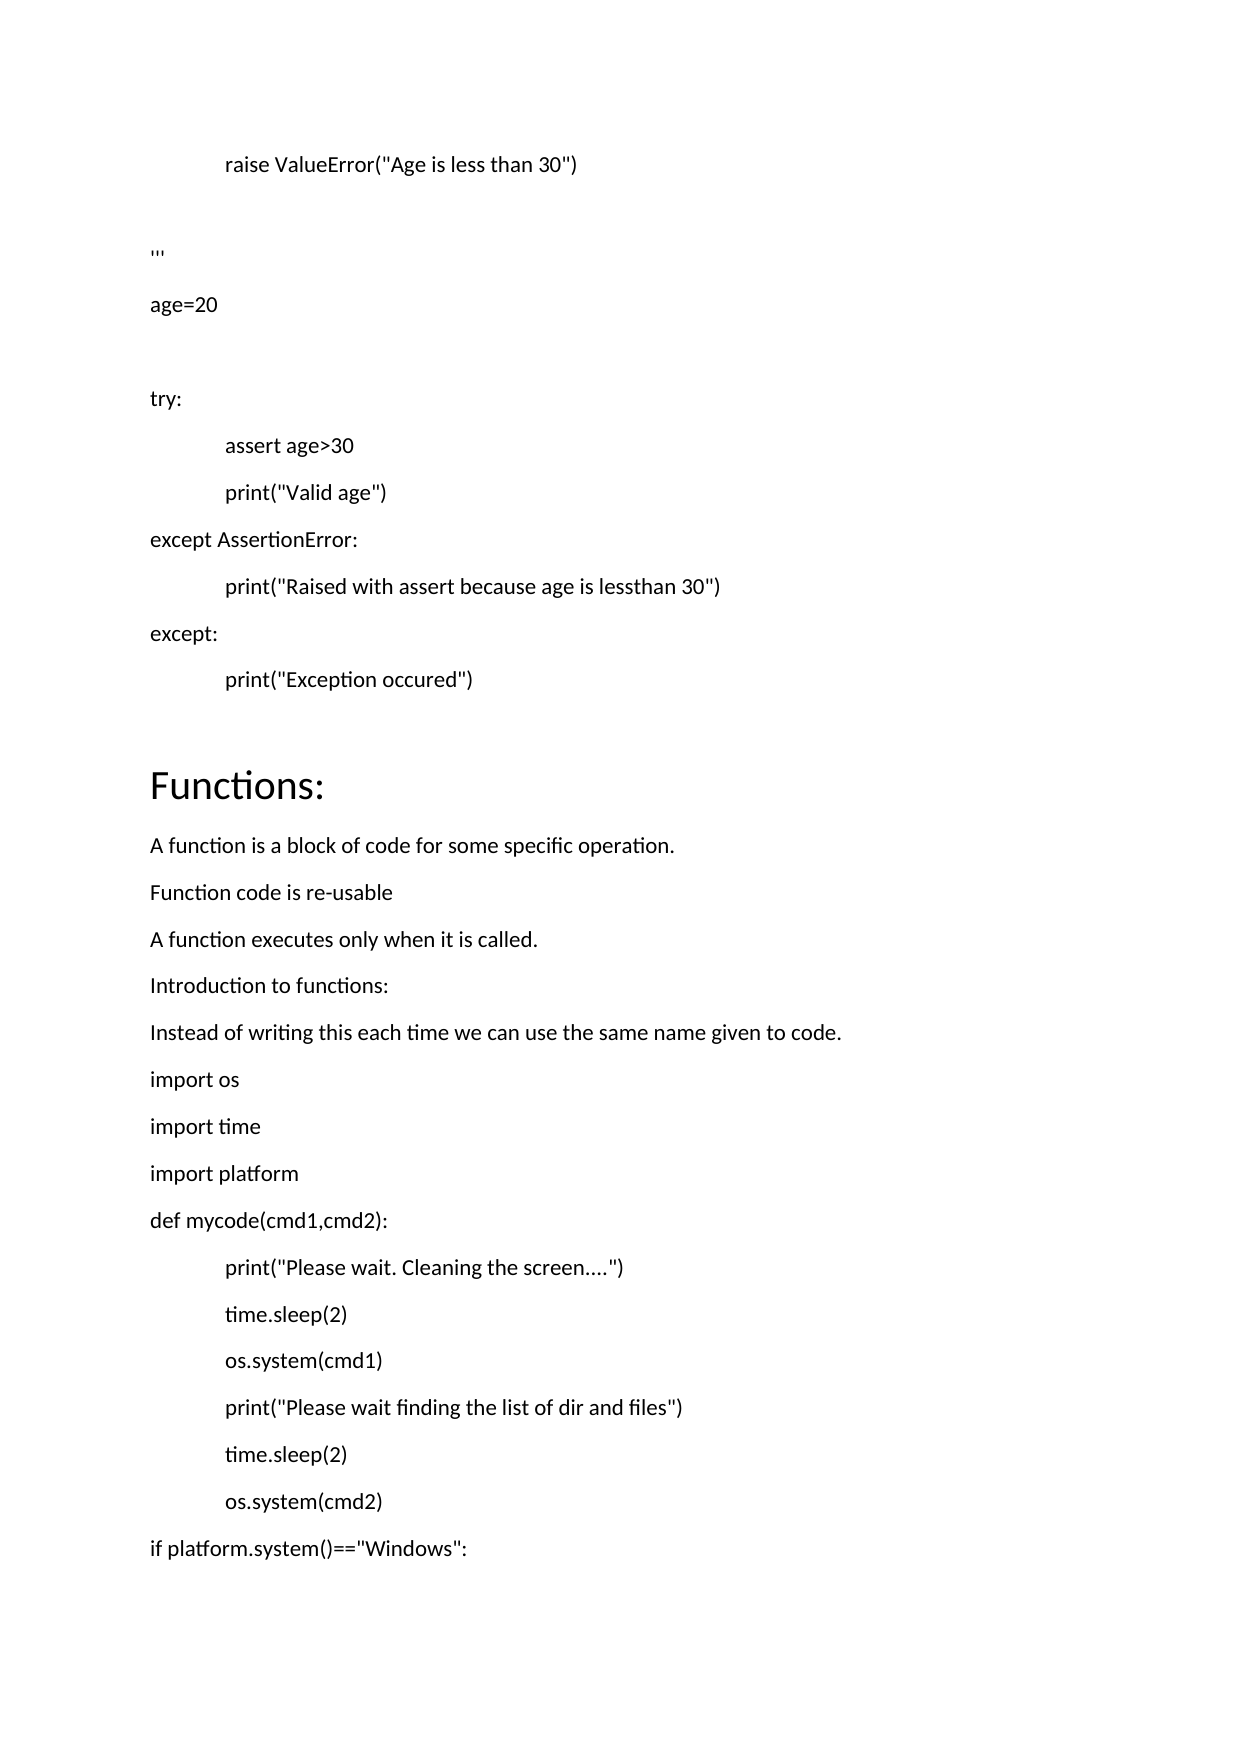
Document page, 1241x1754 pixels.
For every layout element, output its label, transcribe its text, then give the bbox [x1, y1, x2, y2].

text print("Exception occured") [150, 666, 1090, 694]
text import os [150, 1065, 1090, 1093]
text import time [150, 1112, 1090, 1140]
text ''' [150, 244, 1090, 272]
text os.system(cmd2) [150, 1487, 1090, 1515]
text time.sleep(2) [150, 1300, 1090, 1328]
text Function code is re-usable [150, 878, 1090, 906]
text Instead of writing this each time we can use the same name given to code. [150, 1018, 1090, 1046]
text except AssertionError: [150, 525, 1090, 553]
text Introduction to functions: [150, 972, 1090, 999]
text except: [150, 619, 1090, 647]
text print("Raised with assert because age is lessthan 30") [150, 572, 1090, 600]
text import platform [150, 1159, 1090, 1187]
text raise ValueError("Age is less than 30") [150, 150, 1090, 178]
text age=20 [150, 291, 1090, 319]
text print("Please wait finding the list of dir and files") [150, 1393, 1090, 1421]
text print("Please wait. Cleaning the screen....") [150, 1253, 1090, 1281]
text A function executes only when it is called. [150, 925, 1090, 953]
text A function is a block of code for some specific operation. [150, 831, 1090, 859]
text os.system(cmd1) [150, 1347, 1090, 1374]
text print("Valid age") [150, 478, 1090, 506]
text assert age>30 [150, 431, 1090, 459]
text time.sleep(2) [150, 1440, 1090, 1468]
text if platform.system()=="Windows": [150, 1534, 1090, 1562]
text def mycode(cmd1,cmd2): [150, 1206, 1090, 1234]
text Functions: [150, 759, 1090, 810]
text try: [150, 384, 1090, 412]
